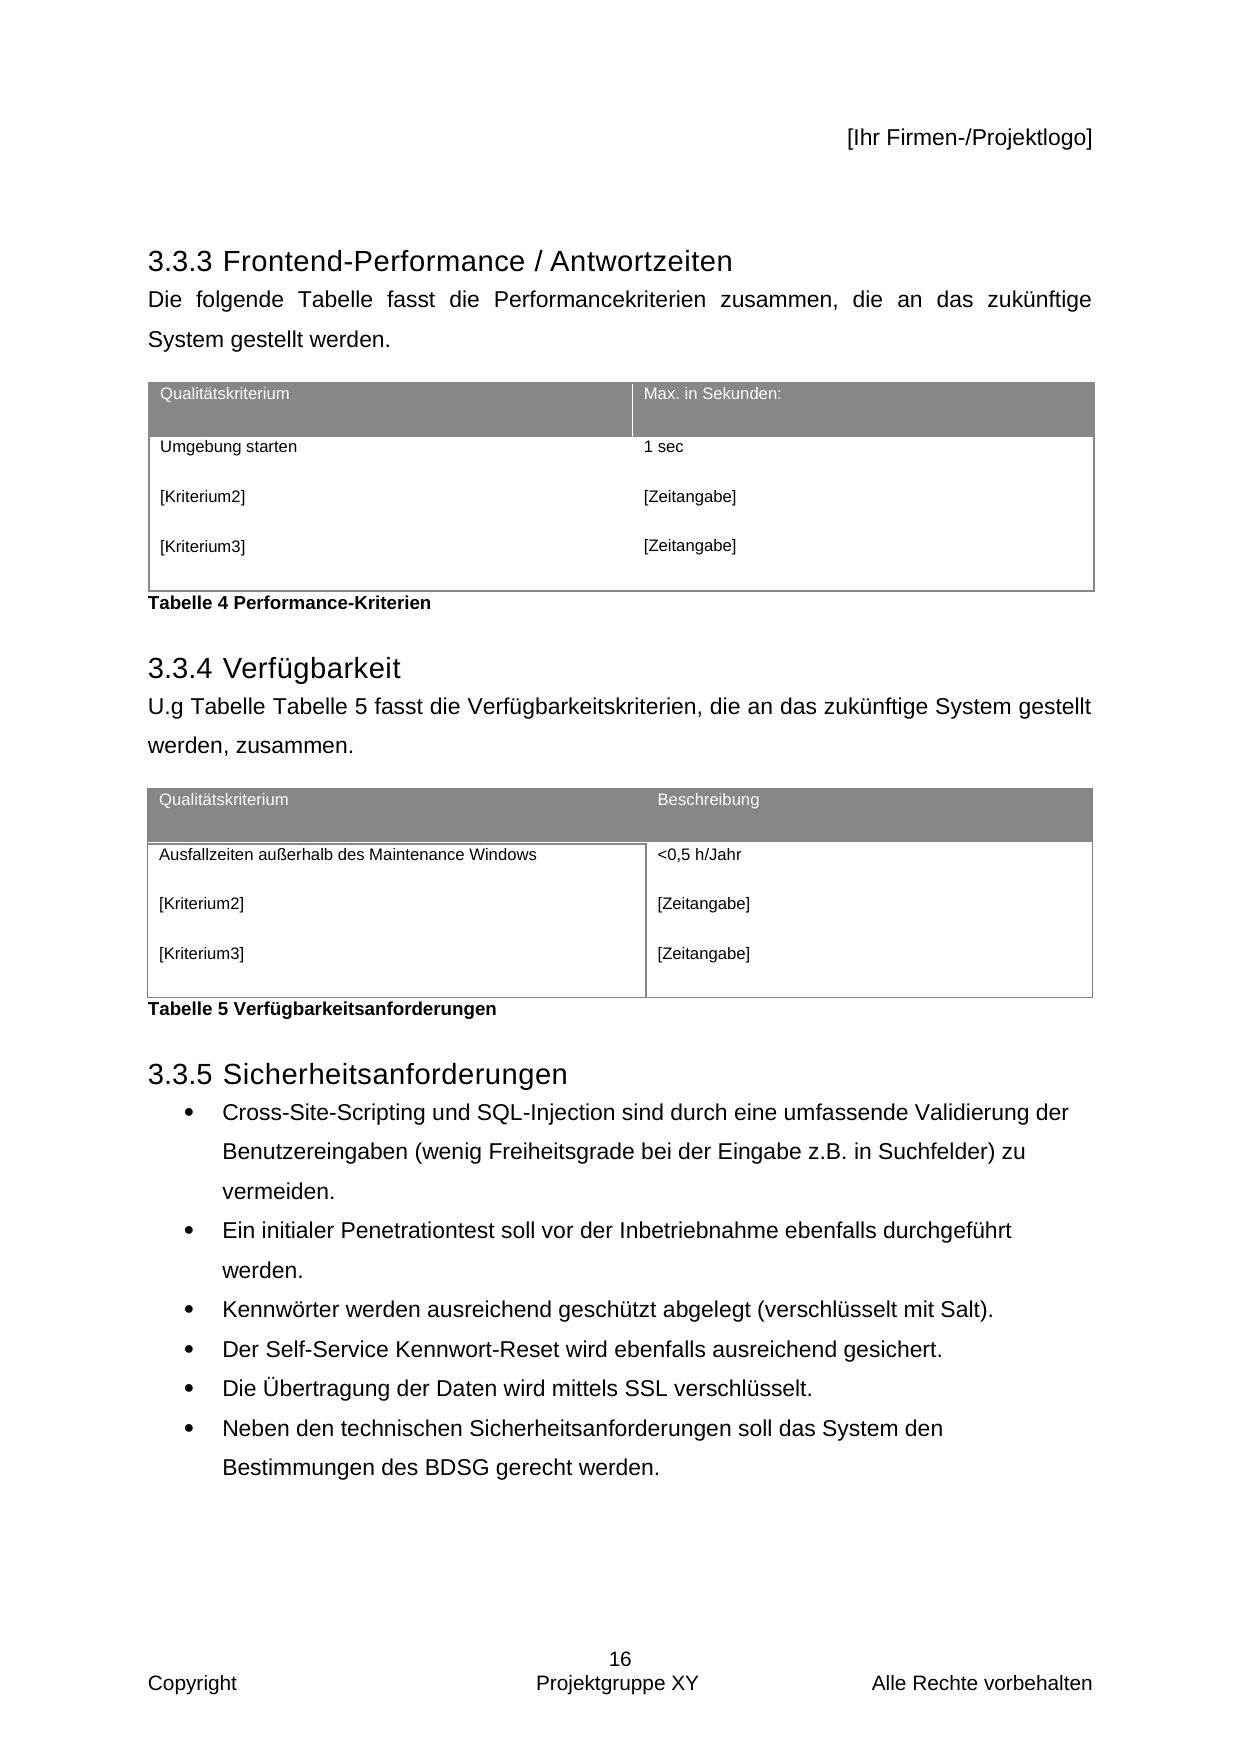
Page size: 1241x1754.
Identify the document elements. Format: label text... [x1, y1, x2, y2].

subtitle Sicherheitsanforderungen [148, 1057, 1092, 1090]
subtitle Frontend-Performance / Antwortzeiten [148, 244, 1092, 278]
table_header Qualitätskriterium [148, 789, 646, 842]
table_cell Umgebung starten [Kriterium2] [Kriterium3] [150, 437, 632, 589]
table_cell 1 sec [Zeitangabe] [Zeitangabe] [633, 437, 1093, 589]
subtitle Verfügbarkeit [148, 651, 1092, 684]
table_header Qualitätskriterium [150, 384, 632, 437]
table_header Beschreibung [646, 789, 1092, 842]
table_cell <0,5 h/Jahr [Zeitangabe] [Zeitangabe] [647, 843, 1092, 997]
list Der Self-Service Kennwort-Reset wird ebenfalls ausreichend gesichert. [185, 1336, 1092, 1362]
table_header Max. in Sekunden: [633, 384, 1093, 437]
list Cross-Site-Scripting und SQL-Injection sind durch eine umfassende Validierung der Benutzereingaben (wenig Freiheitsgrade bei der Eingabe z.B. in Suchfelder) zu vermeiden. [185, 1099, 1092, 1204]
list Kennwörter werden ausreichend geschützt abgelegt (verschlüsselt mit Salt). [185, 1296, 1092, 1322]
list Ein initialer Penetrationtest soll vor der Inbetriebnahme ebenfalls durchgeführt werden. [185, 1217, 1092, 1283]
table_cell Ausfallzeiten außerhalb des Maintenance Windows [Kriterium2] [Kriterium3] [148, 845, 645, 997]
list Die Übertragung der Daten wird mittels SSL verschlüsselt. [185, 1375, 1092, 1401]
text Die folgende Tabelle fasst die Performancekriterien zusammen, die an das zukünftige System gestellt werden. [148, 286, 1092, 352]
list Neben den technischen Sicherheitsanforderungen soll das System den Bestimmungen des BDSG gerecht werden. [185, 1414, 1092, 1480]
